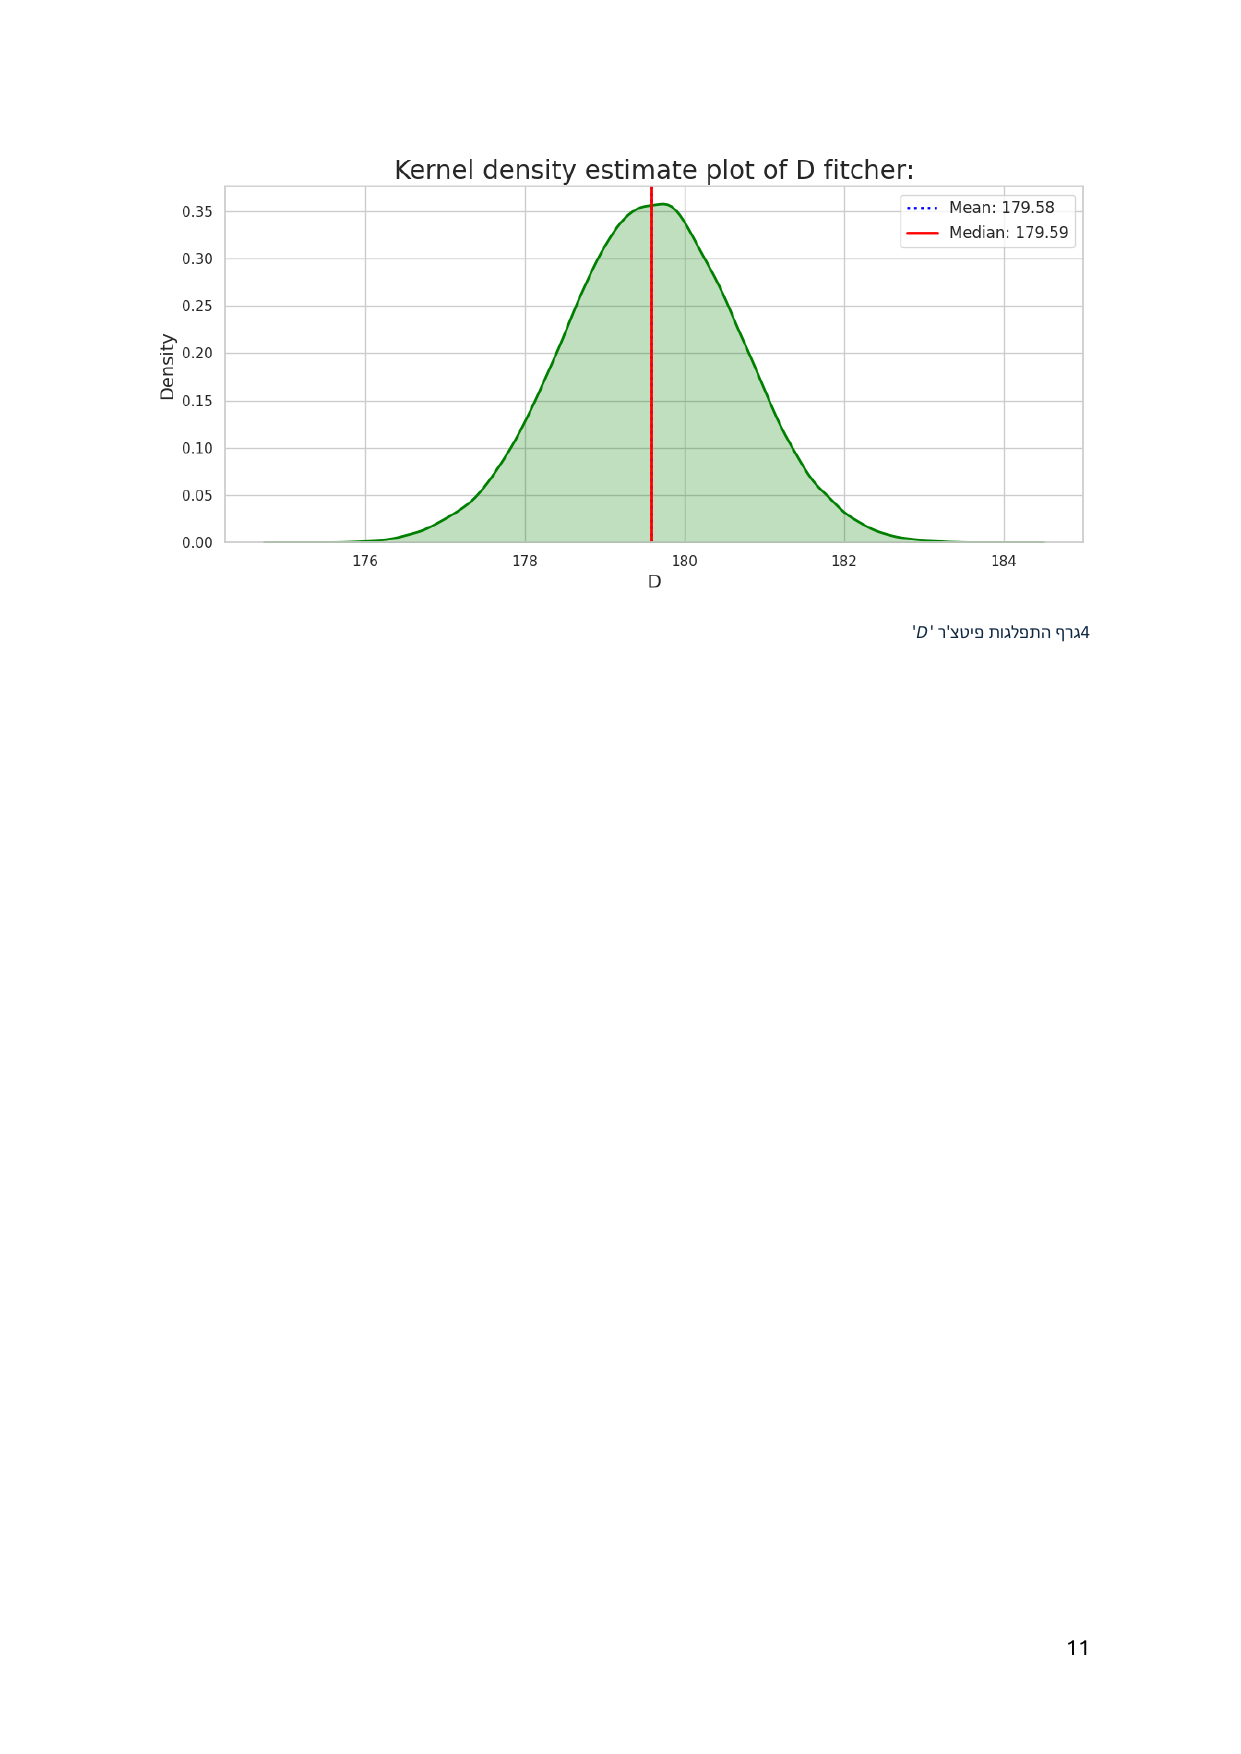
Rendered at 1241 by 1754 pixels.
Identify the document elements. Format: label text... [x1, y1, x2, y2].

picture [150, 150, 1090, 600]
text 4גרף התפלגות פיטצ'ר 'D' [150, 621, 1090, 643]
